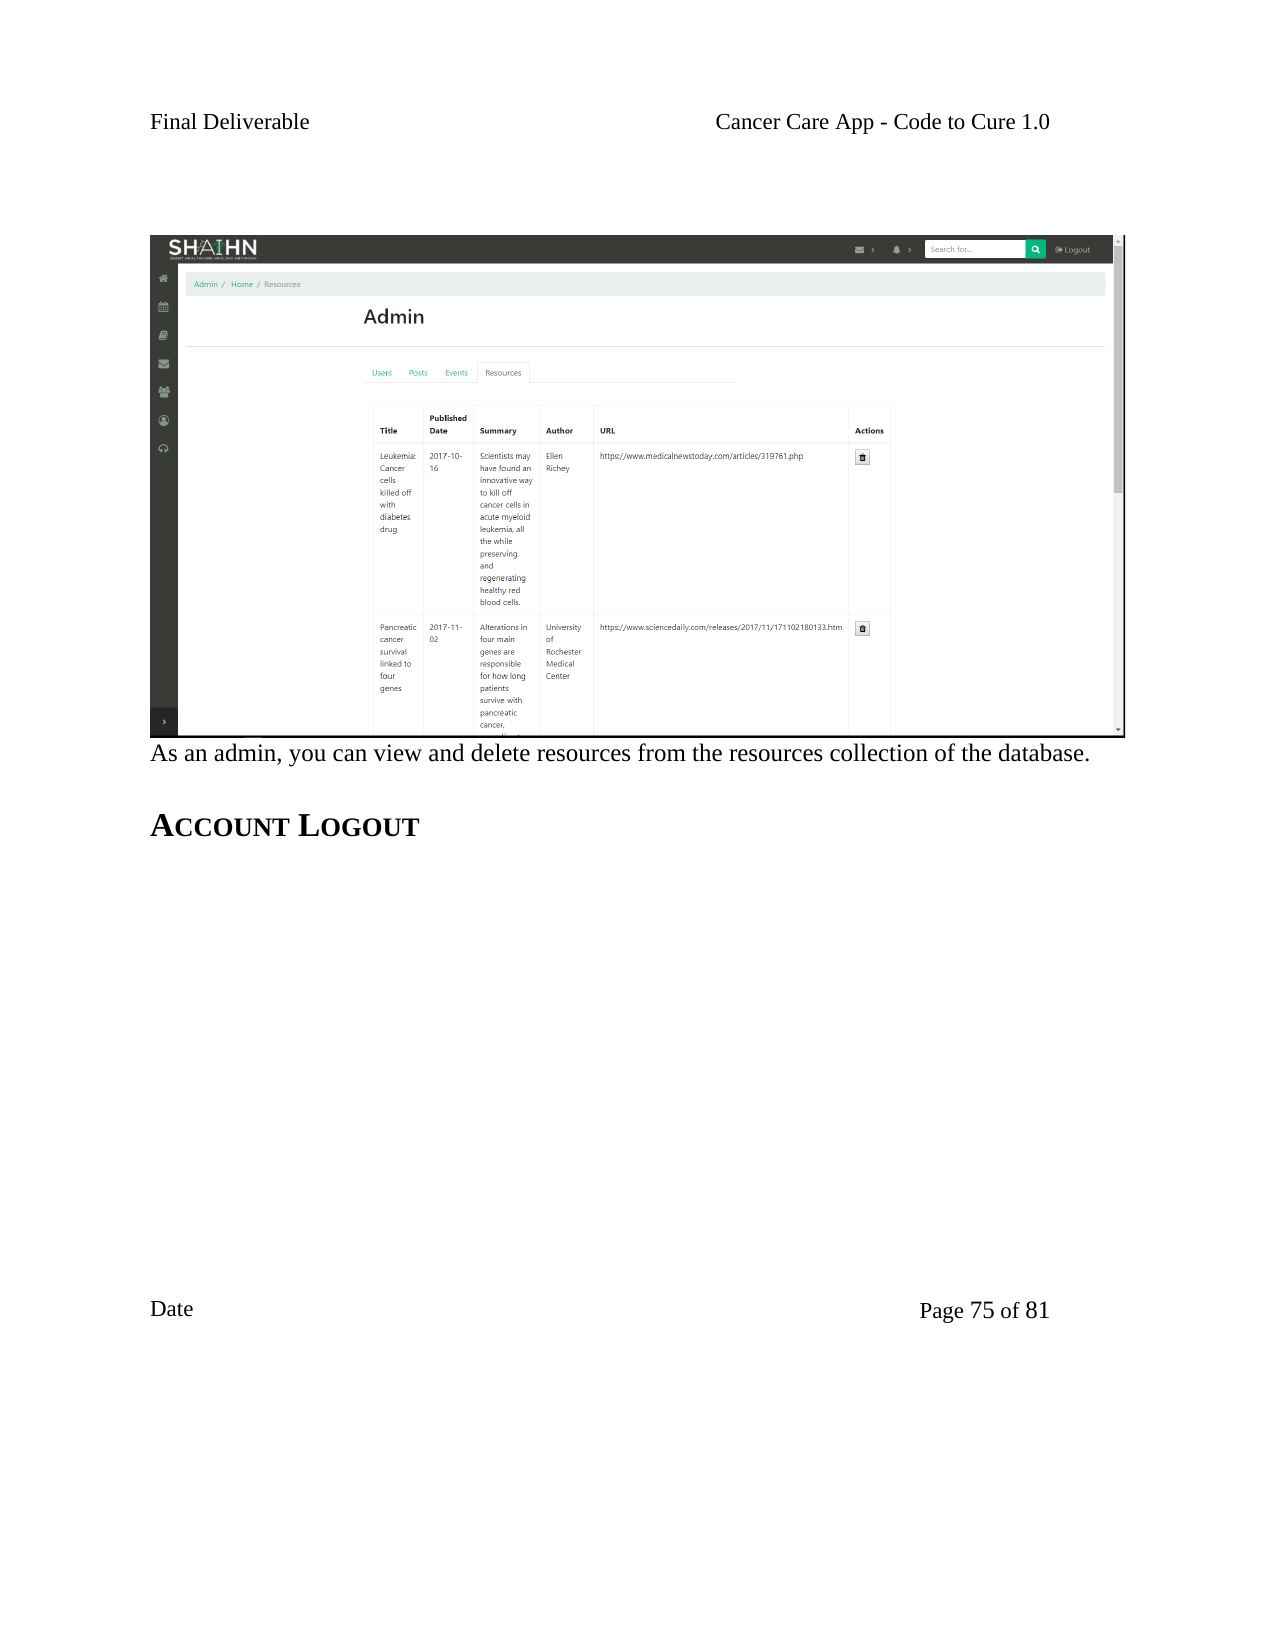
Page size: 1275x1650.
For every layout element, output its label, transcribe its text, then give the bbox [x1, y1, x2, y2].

picture [150, 235, 1125, 738]
text As an admin, you can view and delete resources from the resources collection of the database. [150, 738, 1125, 767]
text Account Logout [150, 805, 1125, 843]
